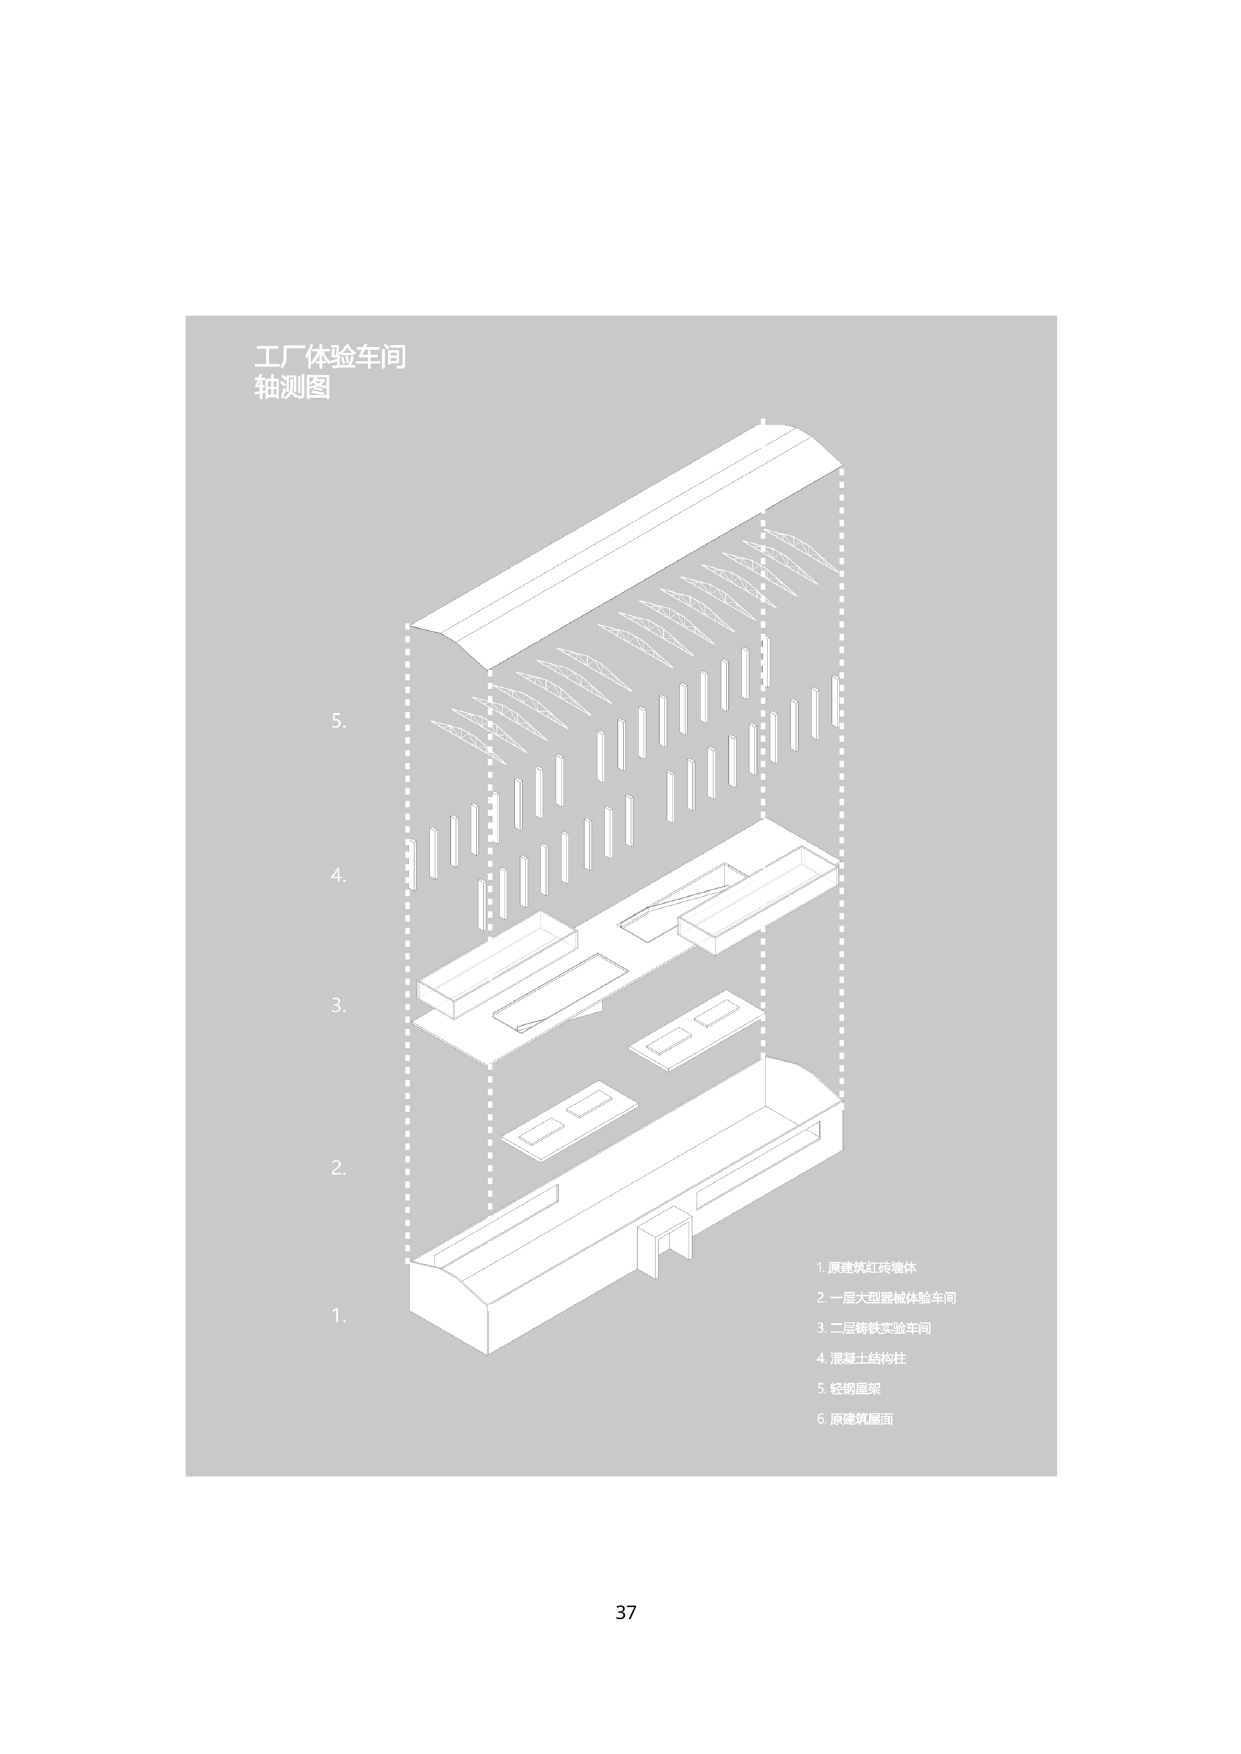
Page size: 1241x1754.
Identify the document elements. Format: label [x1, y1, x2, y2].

picture [183, 275, 1058, 1512]
